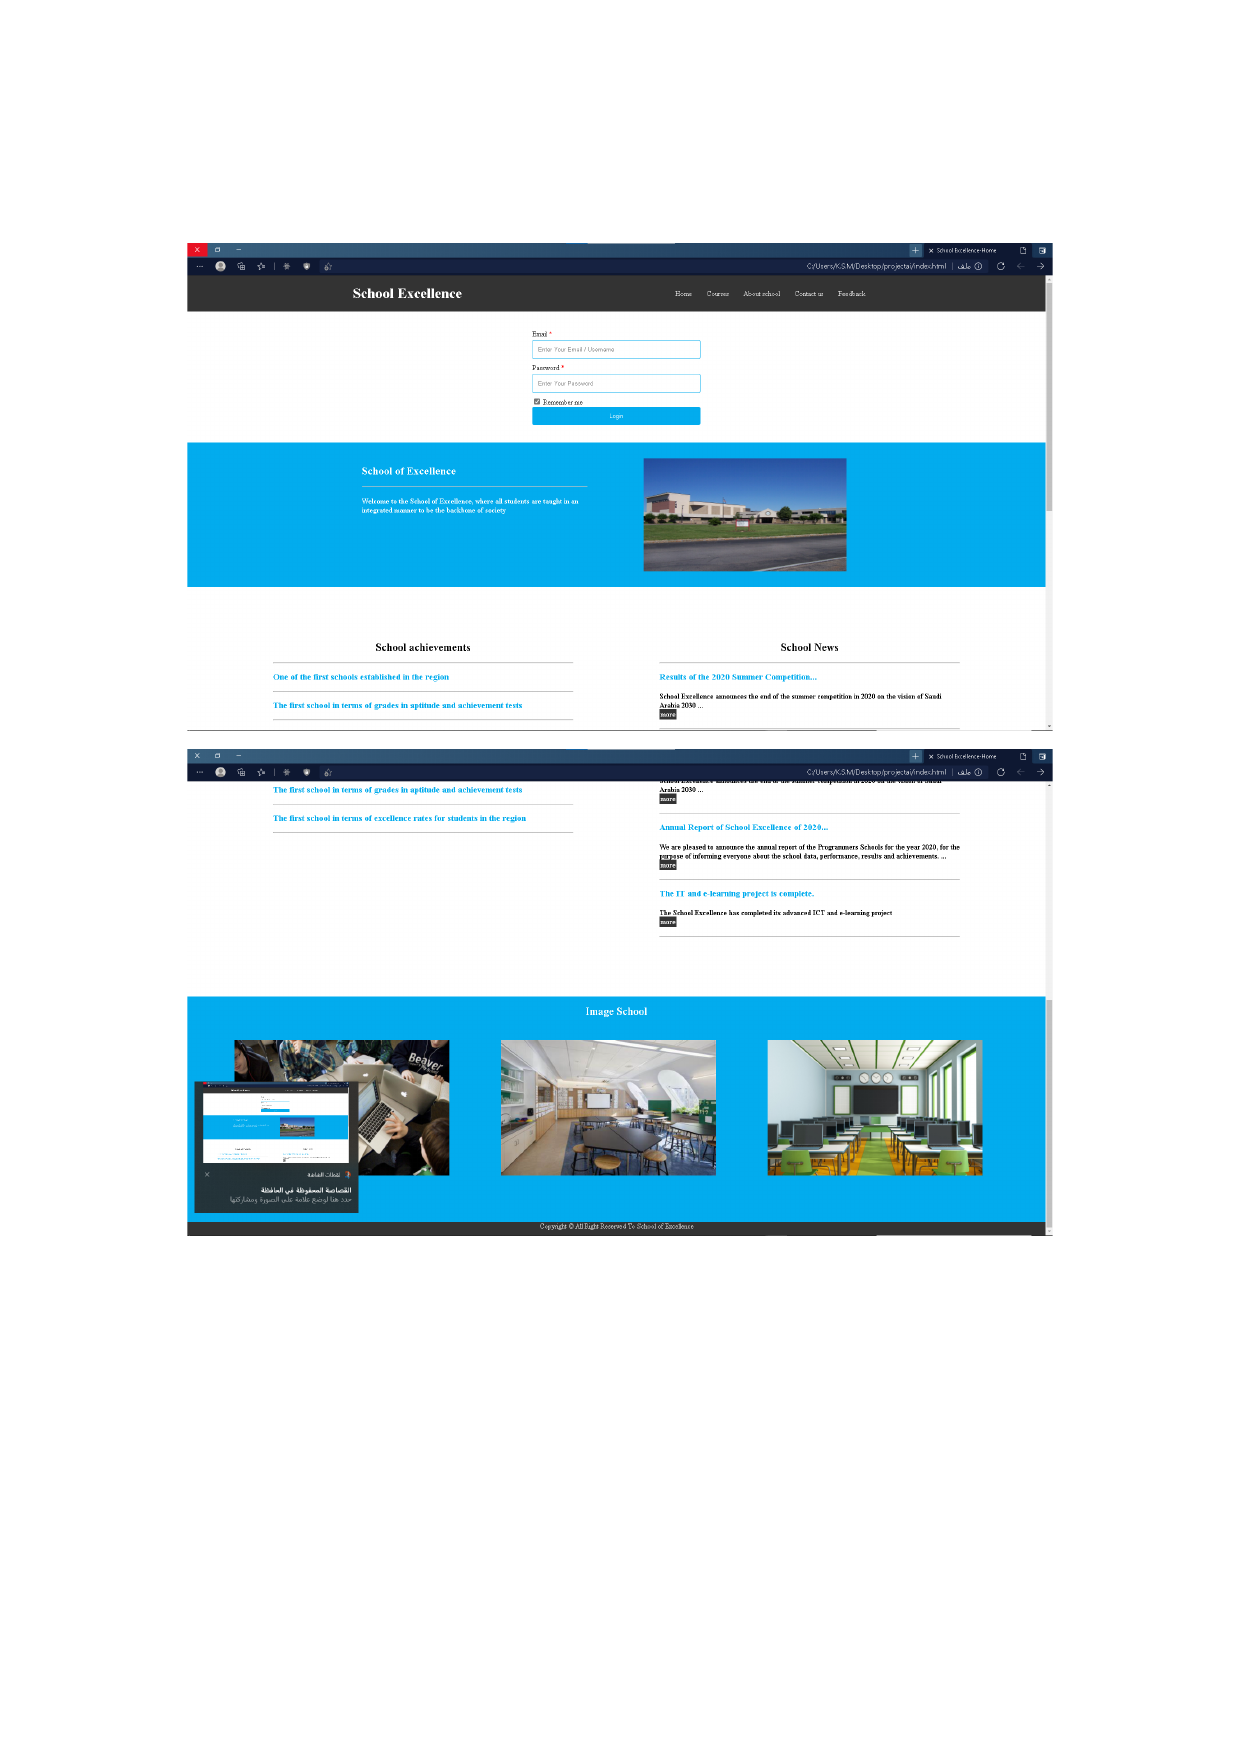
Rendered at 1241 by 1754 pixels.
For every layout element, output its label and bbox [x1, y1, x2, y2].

picture [502, 1041, 715, 1175]
picture [187, 749, 1053, 1236]
picture [768, 1041, 982, 1175]
picture [644, 459, 846, 571]
picture [195, 1041, 449, 1212]
picture [187, 243, 1053, 731]
